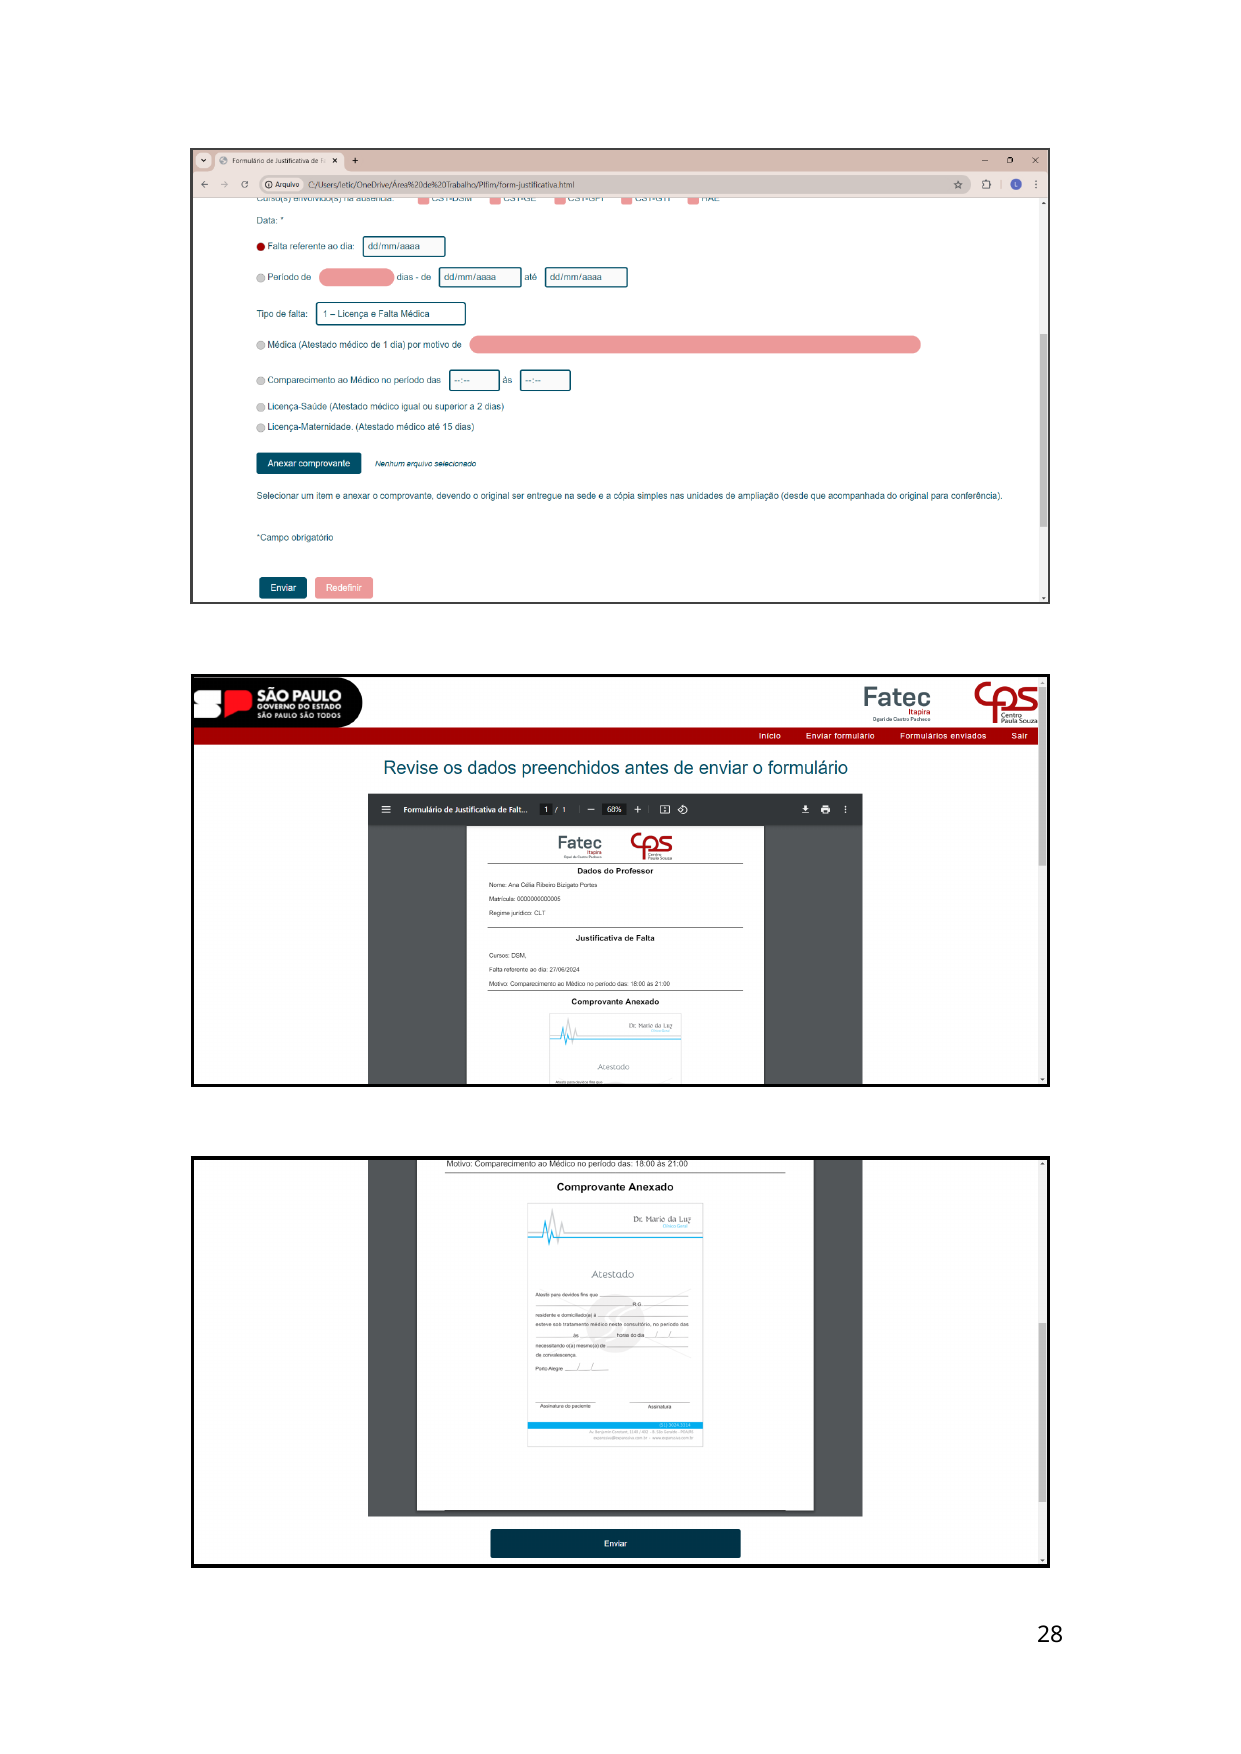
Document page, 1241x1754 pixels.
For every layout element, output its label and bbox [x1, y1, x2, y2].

picture [193, 150, 1048, 602]
picture [194, 677, 1047, 1084]
picture [194, 1160, 1047, 1564]
